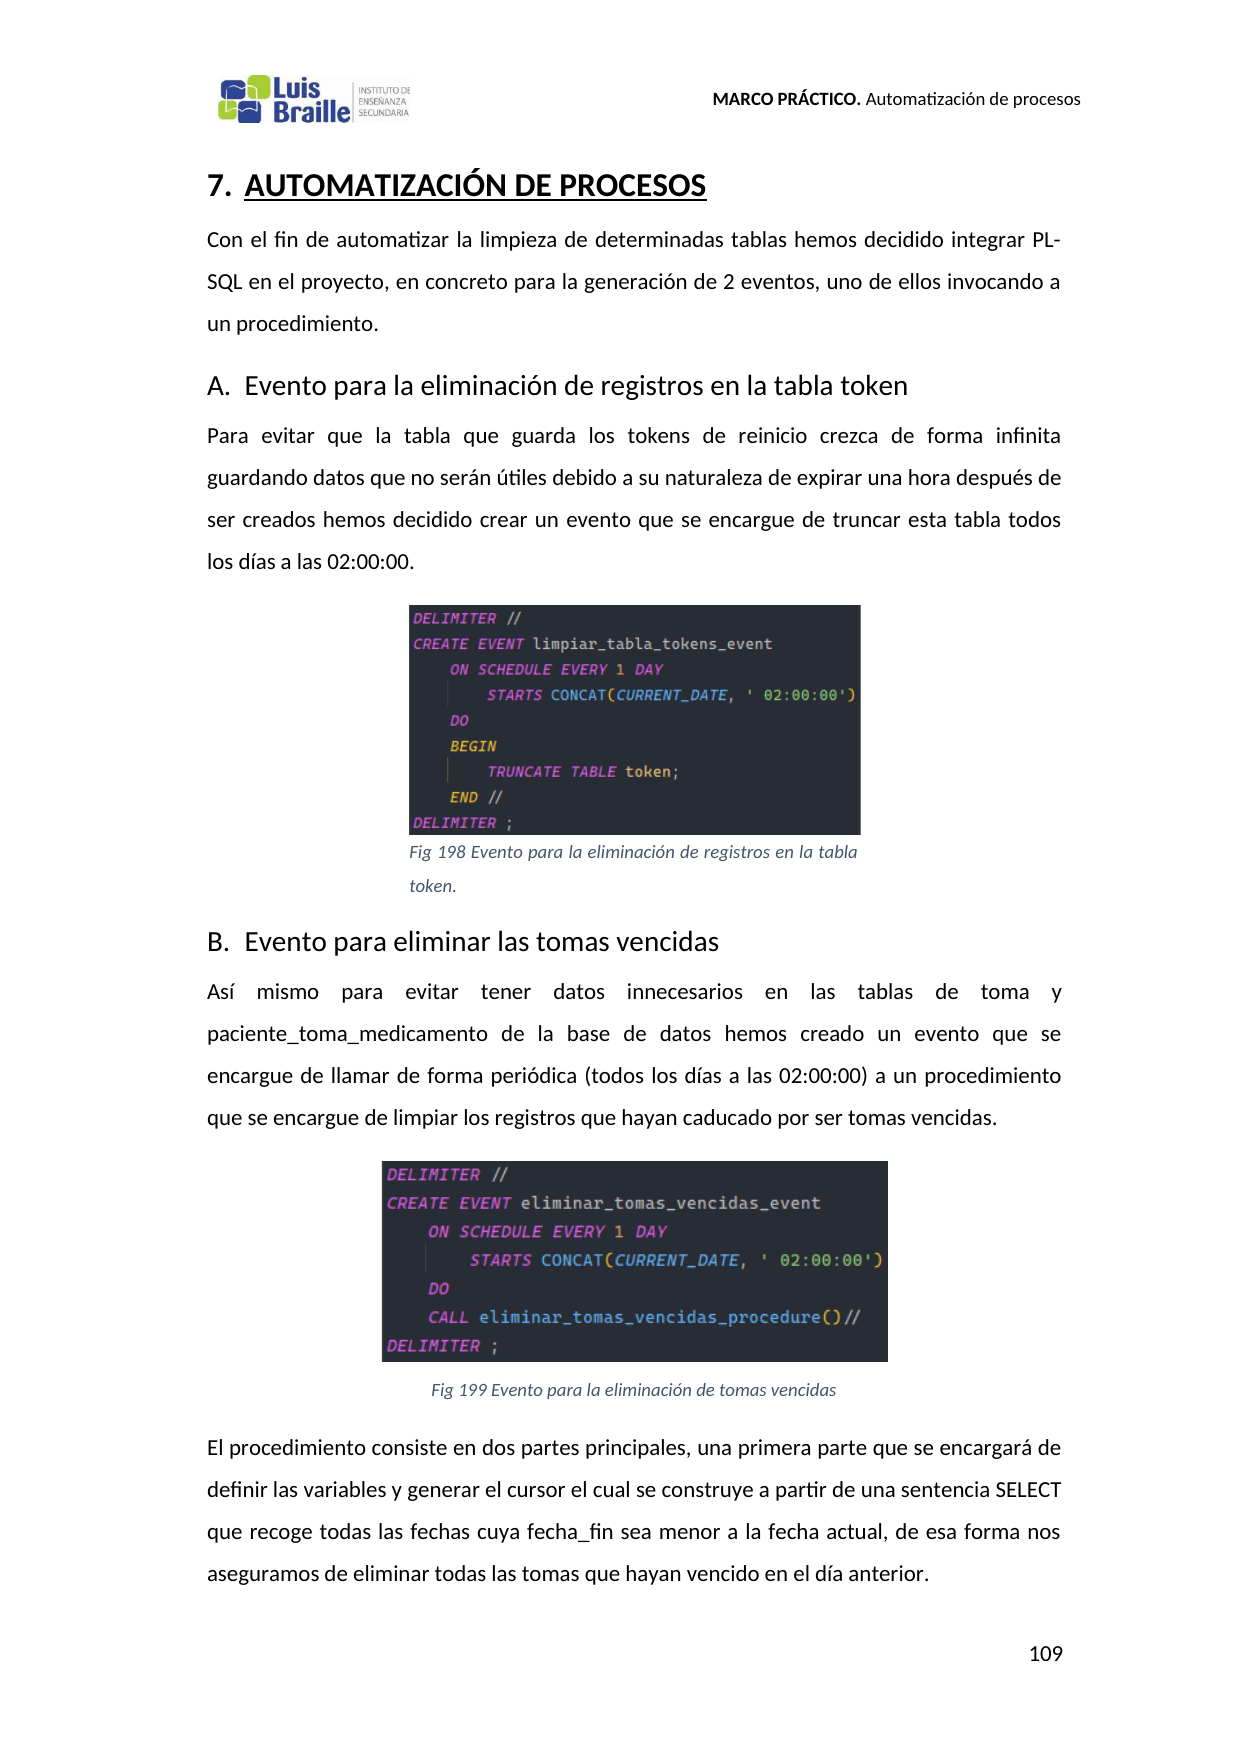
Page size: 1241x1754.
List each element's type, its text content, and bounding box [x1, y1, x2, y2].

list Evento para eliminar las tomas vencidas [207, 923, 1063, 959]
text Fig 199 Evento para la eliminación de tomas vencidas [207, 1378, 1063, 1401]
text Para evitar que la tabla que guarda los tokens de reinicio crezca de forma infinita guardando datos que no serán útiles debido a su naturaleza de expirar una hora después de ser creados hemos decidido crear un evento que se encargue de truncar esta tabla todos los días a las 02:00:00. [207, 421, 1063, 575]
text Así mismo para evitar tener datos innecesarios en las tablas de toma y paciente_toma_medicamento de la base de datos hemos creado un evento que se encargue de llamar de forma periódica (todos los días a las 02:00:00) a un procedimiento que se encargue de limpiar los registros que hayan caducado por ser tomas vencidas. [207, 977, 1063, 1131]
picture [381, 1161, 888, 1362]
subtitle AUTOMATIZACIÓN DE PROCESOS [207, 164, 1063, 204]
picture [409, 605, 861, 835]
list Evento para la eliminación de registros en la tabla token [207, 367, 1063, 403]
text El procedimiento consiste en dos partes principales, una primera parte que se encargará de definir las variables y generar el cursor el cual se construye a partir de una sentencia SELECT que recoge todas las fechas cuya fecha_fin sea menor a la fecha actual, de esa forma nos aseguramos de eliminar todas las tomas que hayan vencido en el día anterior. [207, 1433, 1063, 1587]
text Con el fin de automatizar la limpieza de determinadas tablas hemos decidido integrar PL-SQL en el proyecto, en concreto para la generación de 2 eventos, uno de ellos invocando a un procedimiento. [207, 225, 1063, 337]
